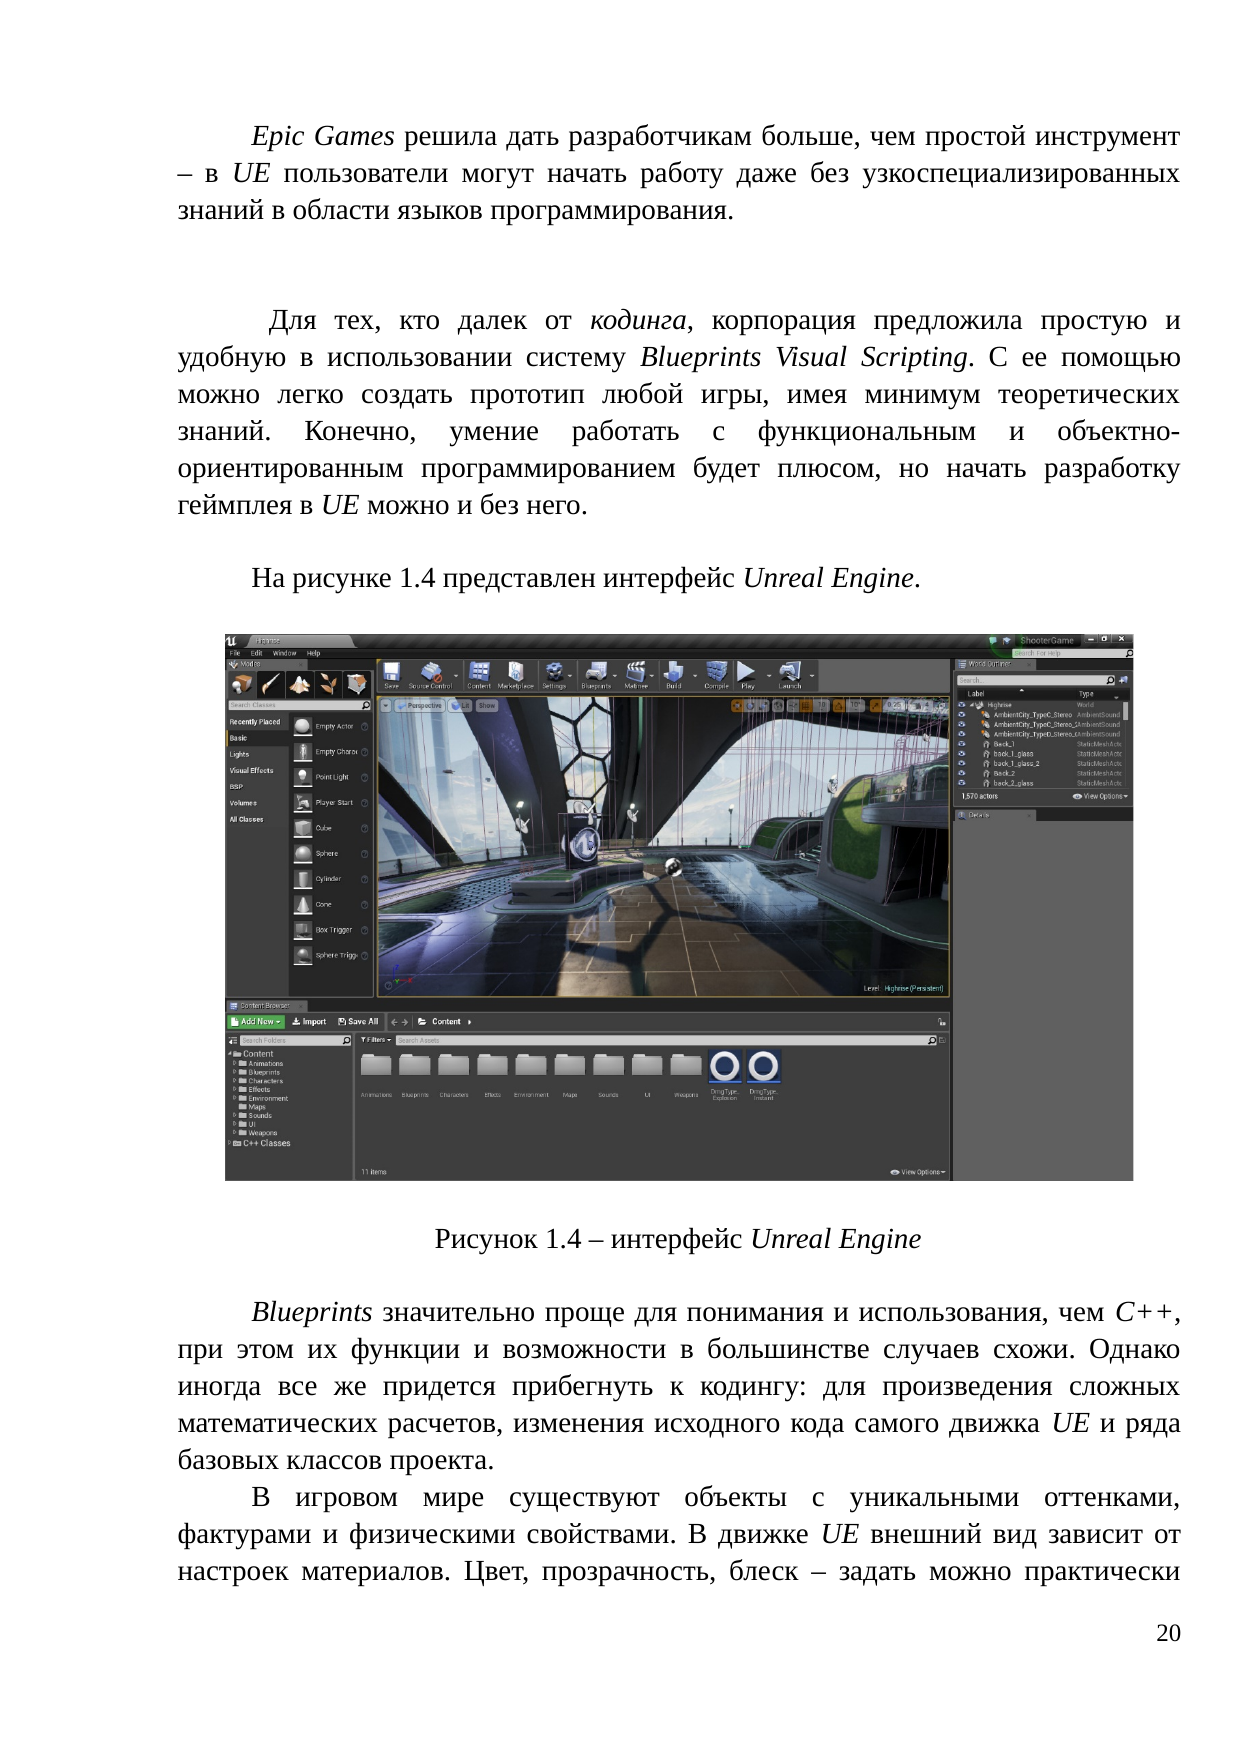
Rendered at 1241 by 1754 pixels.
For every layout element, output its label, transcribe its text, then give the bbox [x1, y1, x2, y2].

text Epic Games решила дать разработчикам больше, чем простой инструмент – в UE пользователи могут начать работу даже без узкоспециализированных знаний в области языков программирования. [177, 118, 1181, 225]
picture [225, 634, 1134, 1181]
text На рисунке 1.4 представлен интерфейс Unreal Engine. [177, 561, 1181, 594]
text Рисунок 1.4 – интерфейс Unreal Engine [177, 1221, 1181, 1254]
text Для тех, кто далек от кодинга, корпорация предложила простую и удобную в использовании систему Blueprints Visual Scripting. С ее помощью можно легко создать прототип любой игры, имея минимум теоретических знаний. Конечно, умение работать с функциональным и объектно-ориентированным программированием будет плюсом, но начать разработку геймплея в UE можно и без него. [177, 302, 1181, 520]
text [177, 1479, 1181, 1586]
text Blueprints значительно проще для понимания и использования, чем С++, при этом их функции и возможности в большинстве случаев схожи. Однако иногда все же придется прибегнуть к кодингу: для произведения сложных математических расчетов, изменения исходного кода самого движка UE и ряда базовых классов проекта. [177, 1294, 1181, 1476]
